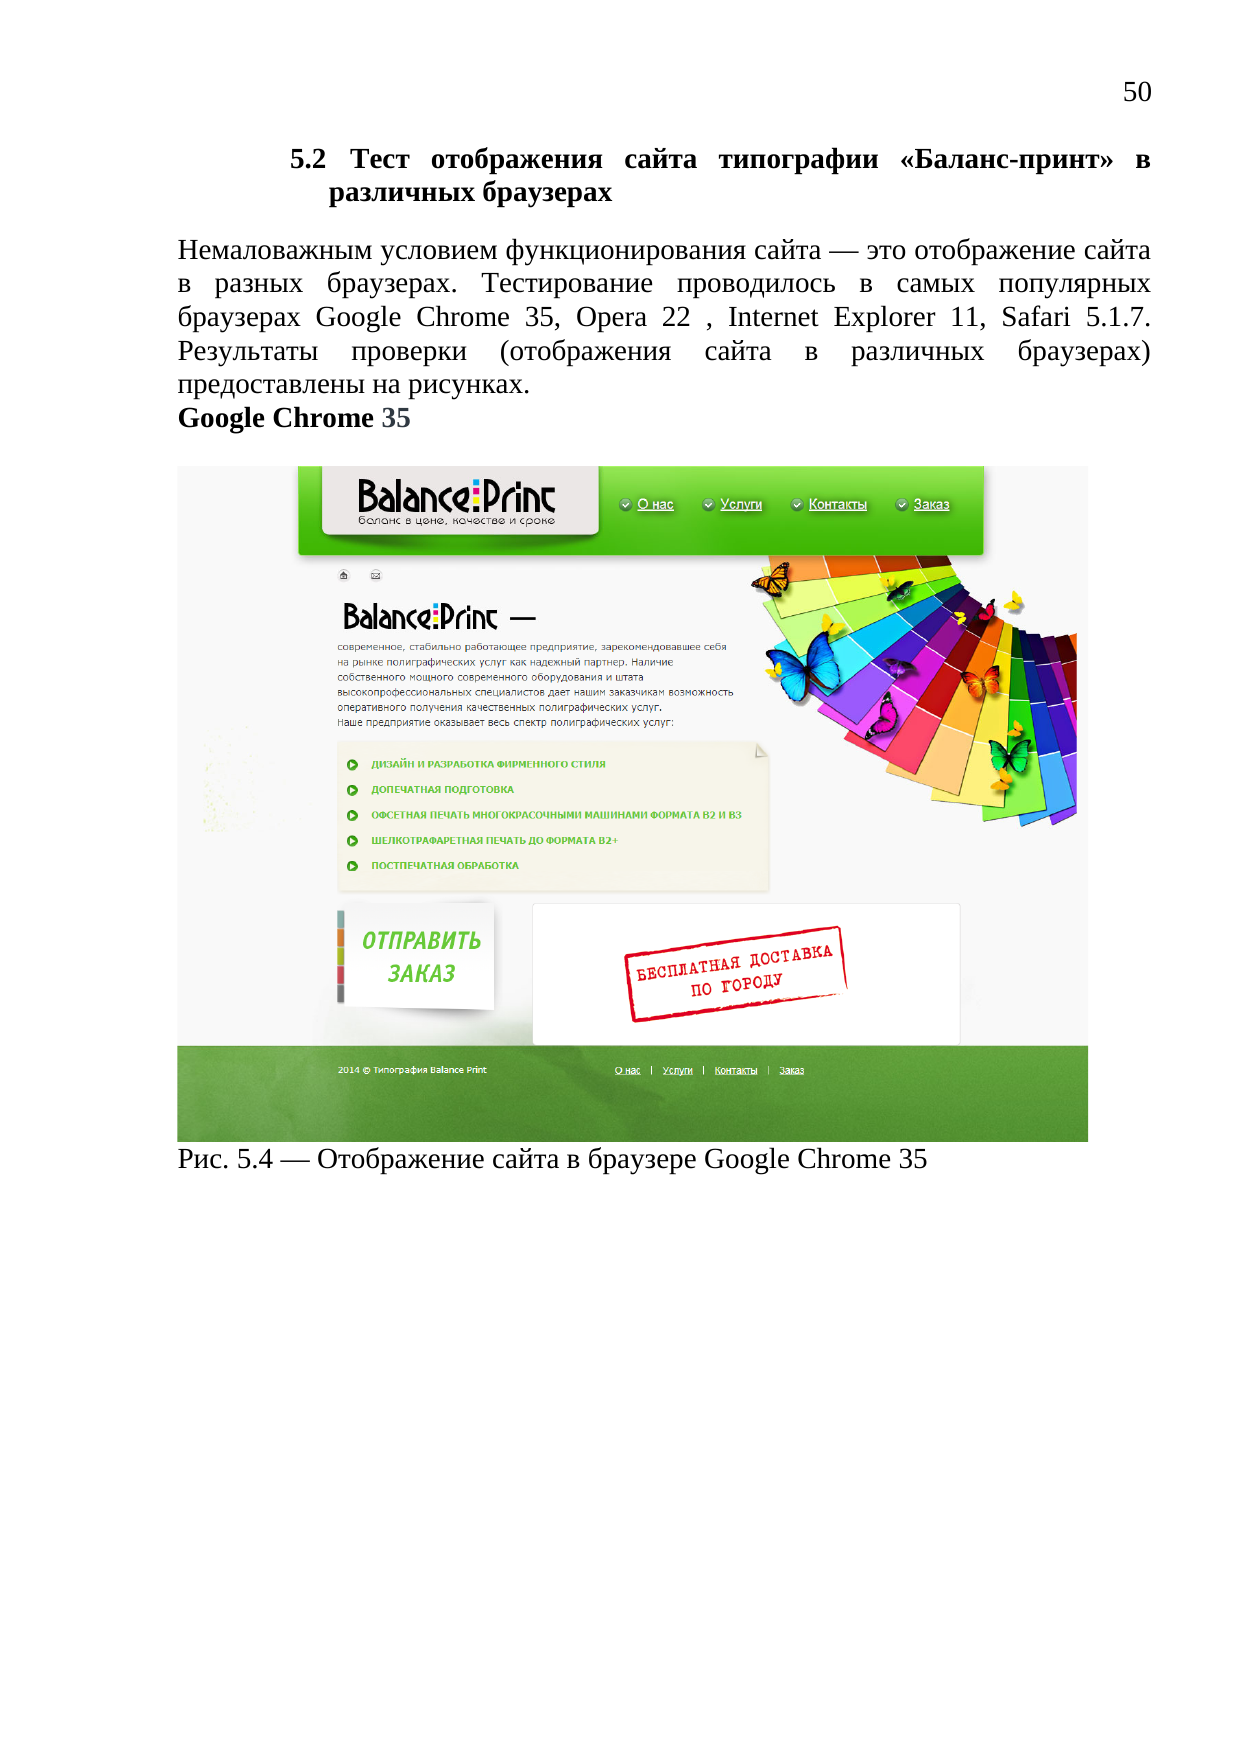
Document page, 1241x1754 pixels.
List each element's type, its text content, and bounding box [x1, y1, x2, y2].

text Google Chrome 35 [177, 400, 1152, 433]
text Рис. 5.4 — Отображение сайта в браузере Google Chrome 35 [177, 1141, 1152, 1175]
subtitle Тест отображения сайта типографии «Баланс-принт» в различных браузерах [290, 141, 1152, 208]
text Немаловажным условием функционирования сайта — это отображение сайта в разных браузерах. Тестирование проводилось в самых популярных браузерах Google Chrome 35, Opera 22 , Internet Explorer 11, Safari 5.1.7. Результаты проверки (отображения сайта в различных браузерах) предоставлены на рисунках. [177, 232, 1152, 400]
picture [177, 466, 1089, 1142]
